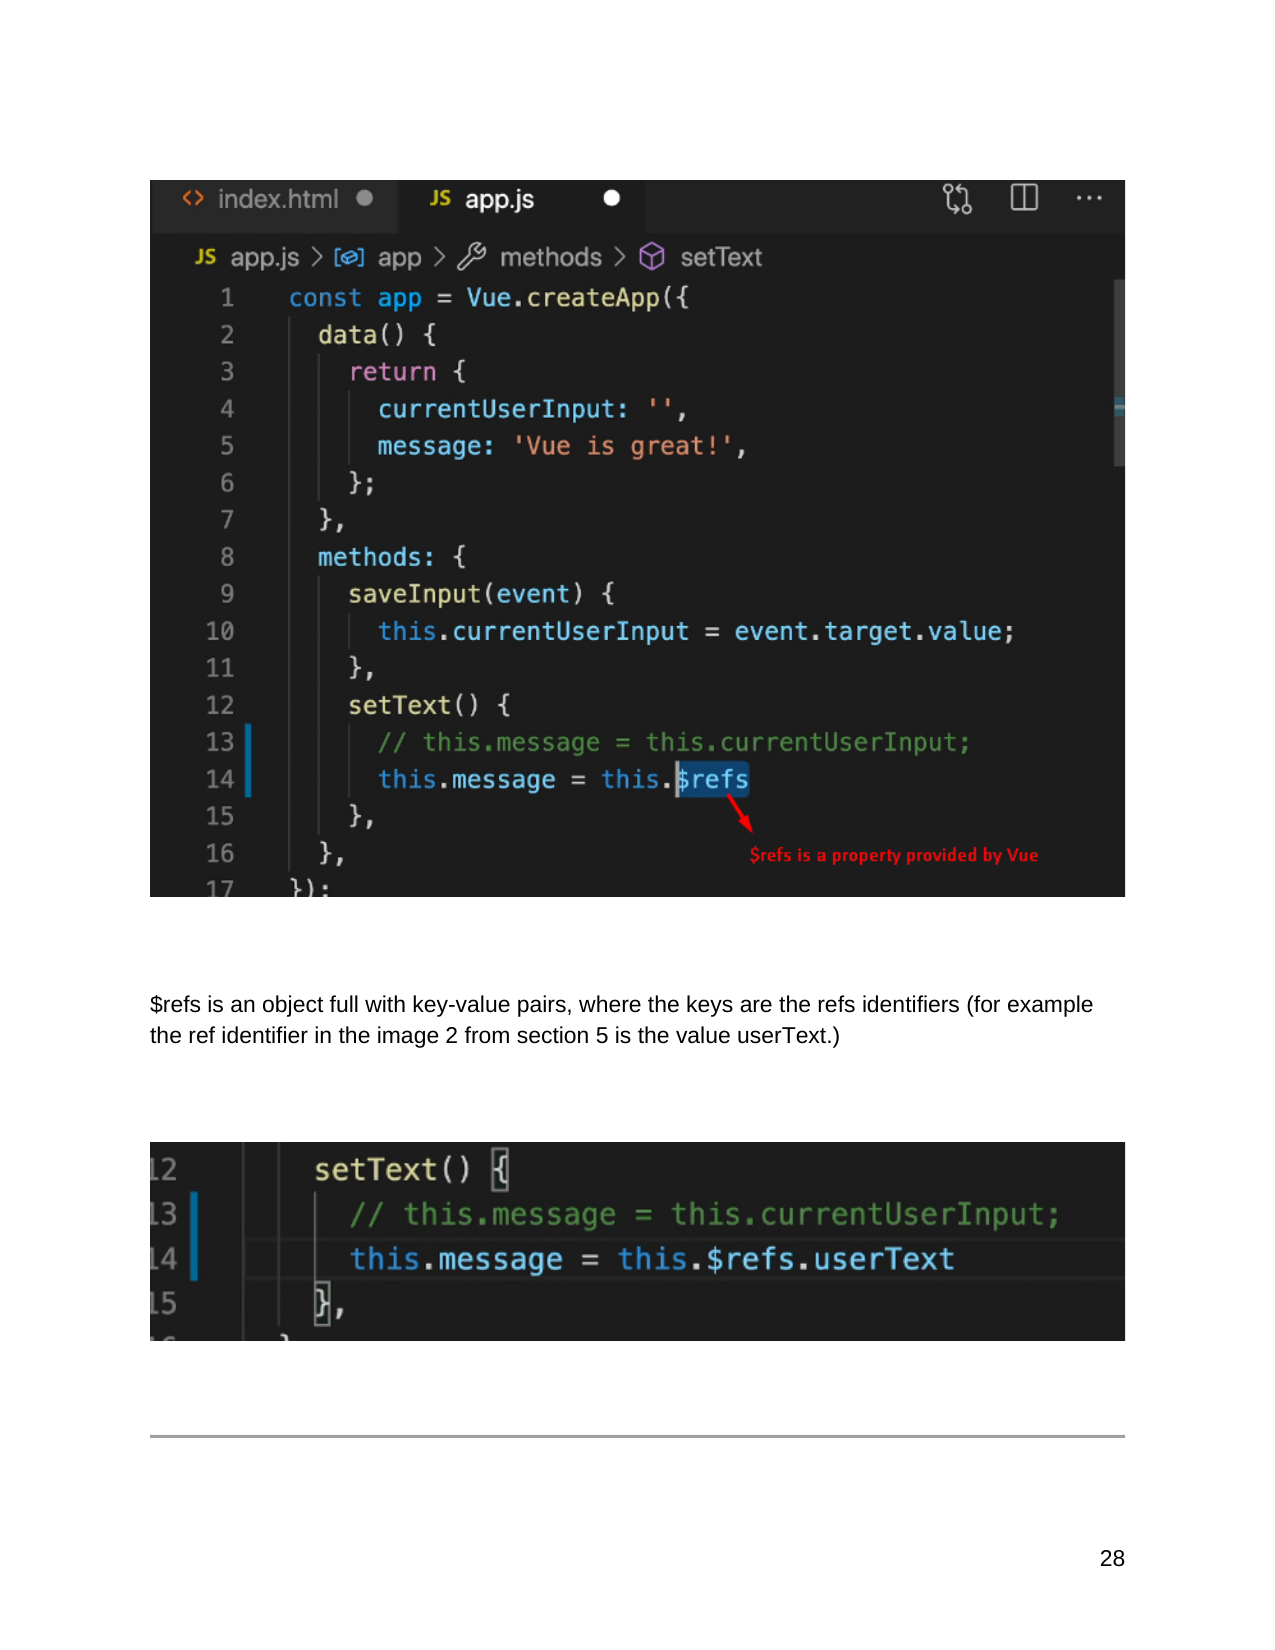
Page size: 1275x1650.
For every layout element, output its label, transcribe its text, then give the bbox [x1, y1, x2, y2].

picture [150, 1142, 1125, 1341]
text $refs is an object full with key-value pairs, where the keys are the refs identifiers (for example the ref identifier in the image 2 from section 5 is the value userText.) [150, 991, 1125, 1048]
picture [150, 180, 1125, 897]
